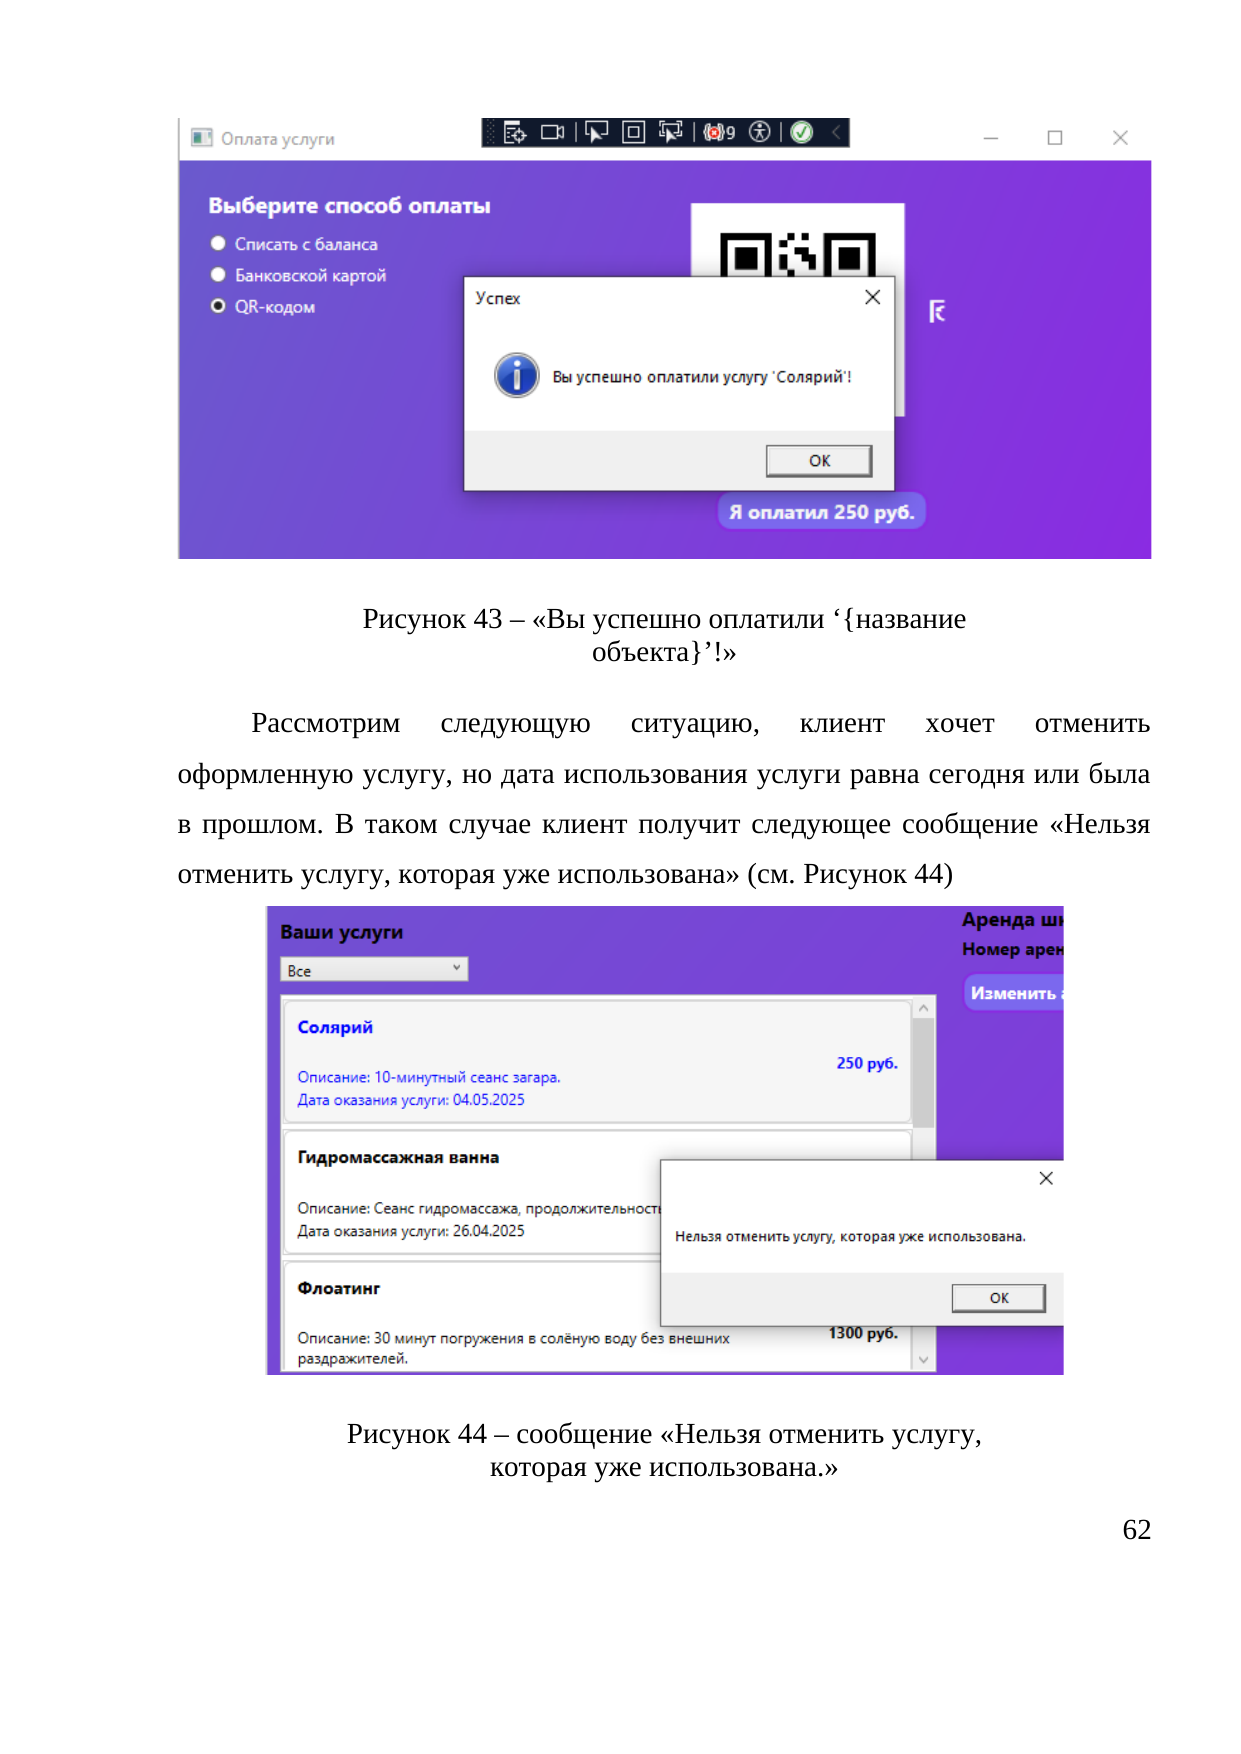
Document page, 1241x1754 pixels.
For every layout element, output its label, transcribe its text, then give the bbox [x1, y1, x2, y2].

text Рассмотрим следующую ситуацию, клиент хочет отменить оформленную услугу, но дата использования услуги равна сегодня или была в прошлом. В таком случае клиент получит следующее сообщение «Нельзя отменить услугу, которая уже использована» (см. Рисунок 44) [177, 705, 1152, 890]
text Рисунок 43 – «Вы успешно оплатили ‘{название объекта}’!» [295, 601, 1033, 668]
picture [177, 118, 1152, 559]
text Рисунок 44 – сообщение «Нельзя отменить услугу, которая уже использована.» [295, 1416, 1033, 1483]
picture [265, 906, 1064, 1375]
